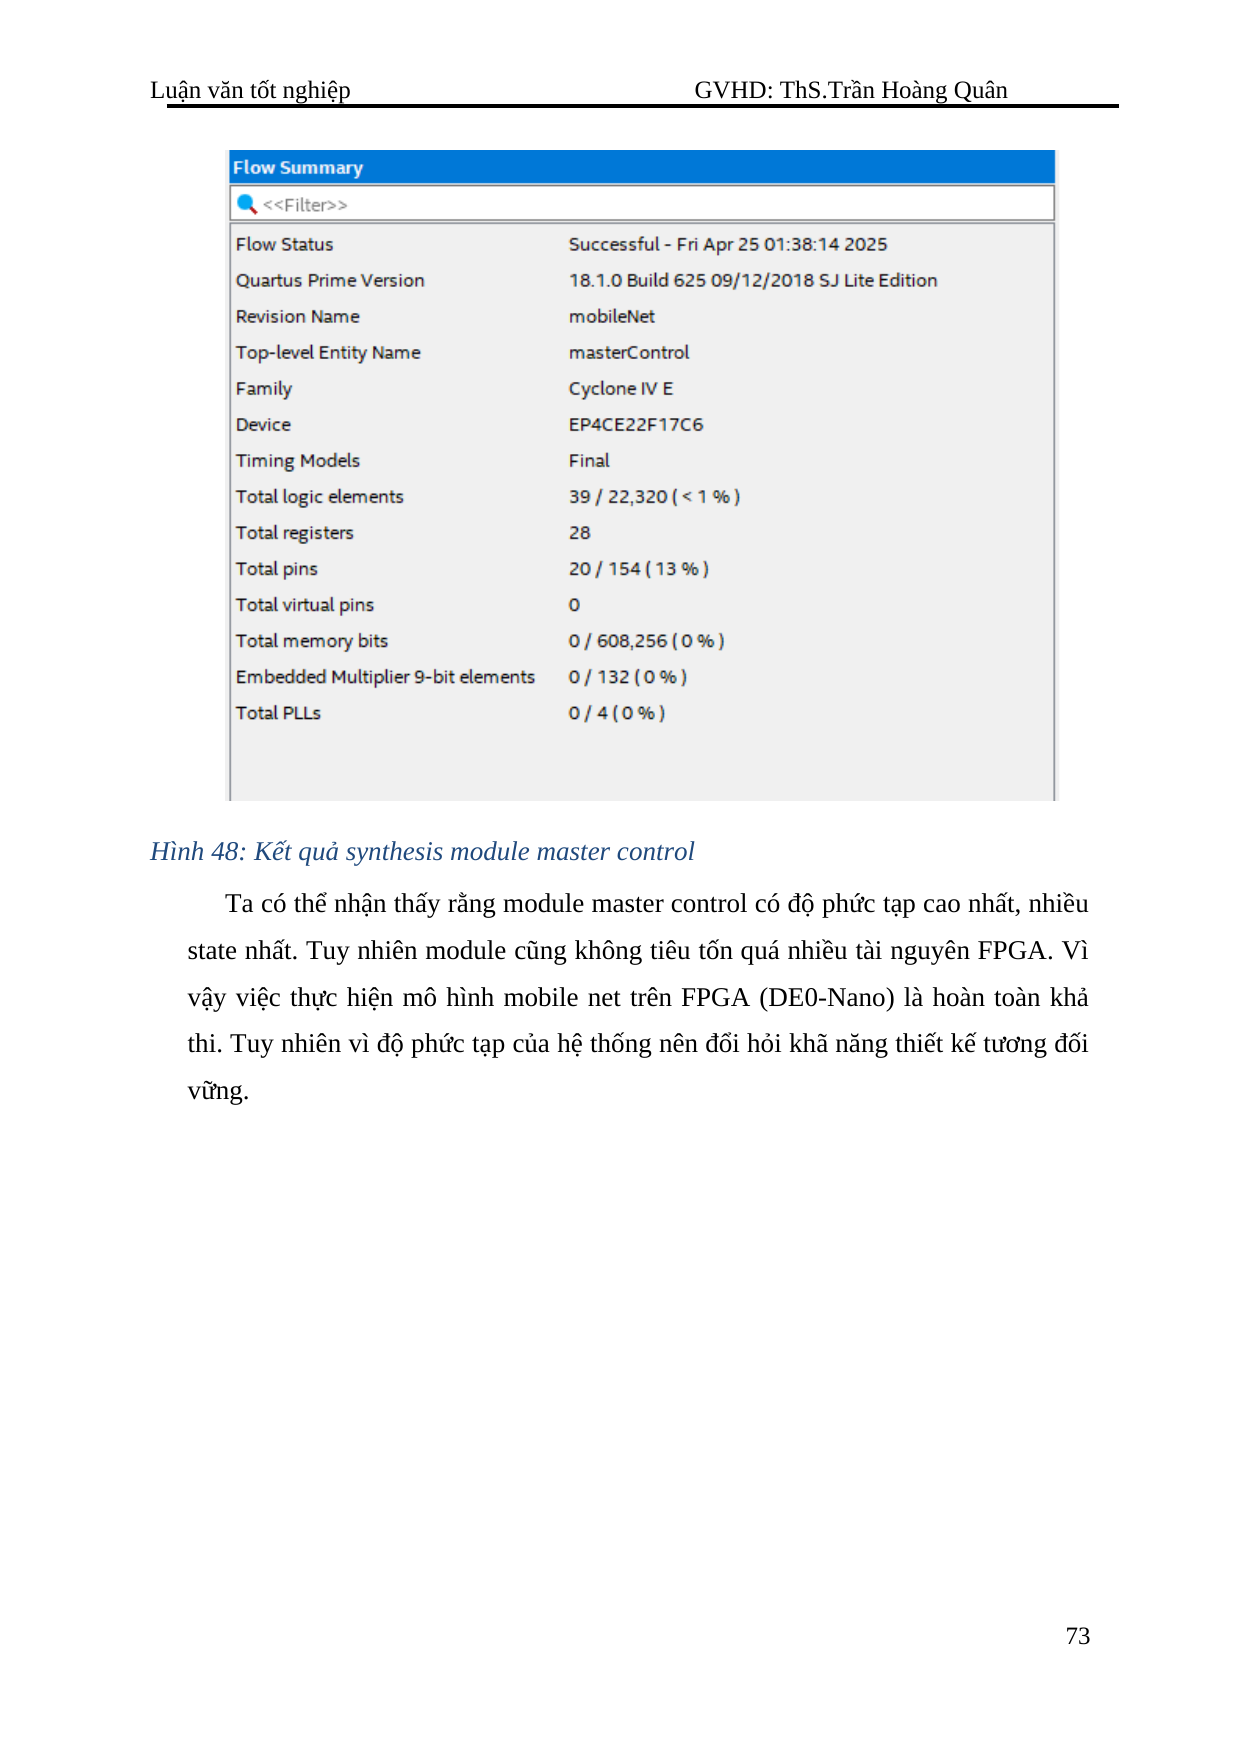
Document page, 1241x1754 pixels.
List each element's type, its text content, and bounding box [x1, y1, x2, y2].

text Hình 48: Kết quả synthesis module master control [150, 835, 1090, 866]
text Ta có thể nhận thấy rằng module master control có độ phức tạp cao nhất, nhiều state nhất. Tuy nhiên module cũng không tiêu tốn quá nhiều tài nguyên FPGA. Vì vậy việc thực hiện mô hình mobile net trên FPGA (DE0-Nano) là hoàn toàn khả thi. Tuy nhiên vì độ phức tạp của hệ thống nên đổi hỏi khã năng thiết kế tương đối vững. [187, 887, 1090, 1105]
picture [225, 150, 1060, 801]
